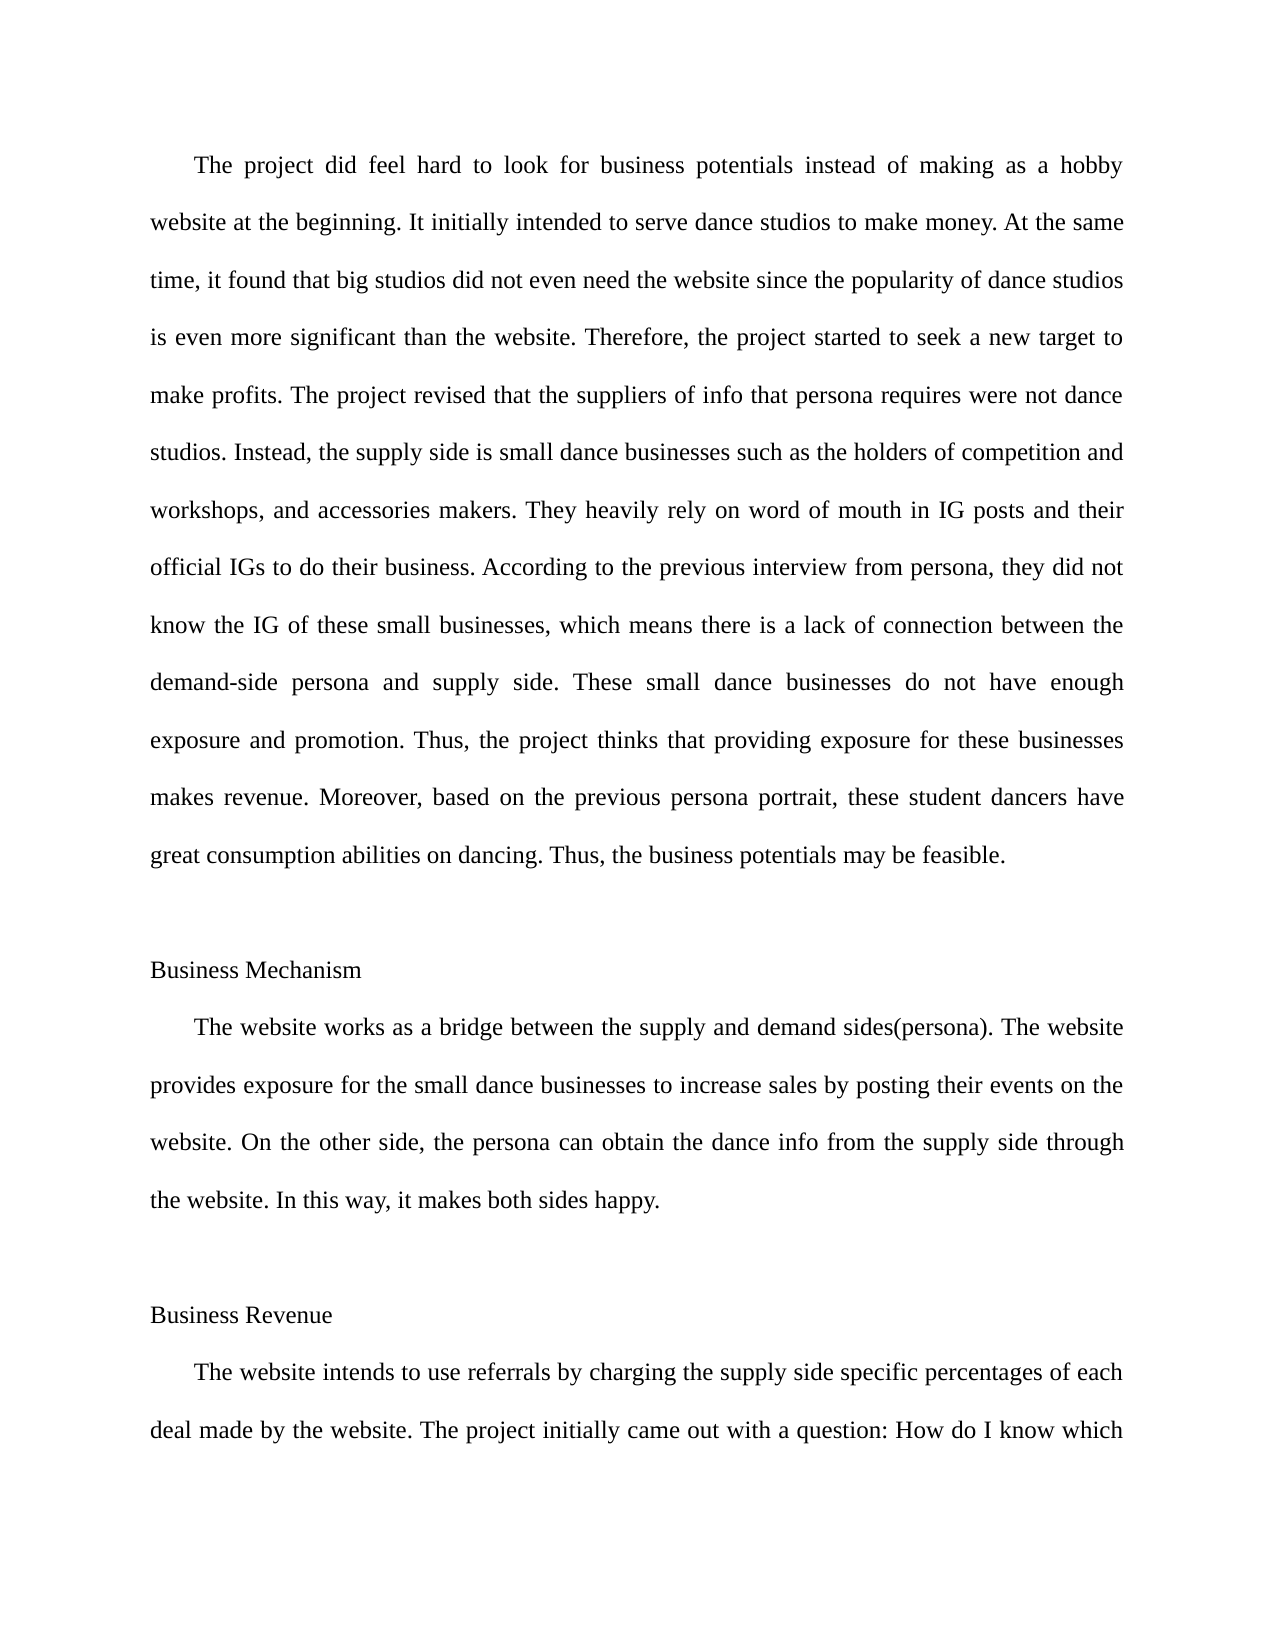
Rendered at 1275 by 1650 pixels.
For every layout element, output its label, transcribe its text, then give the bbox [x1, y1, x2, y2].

text Business Revenue [150, 1300, 1125, 1329]
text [150, 1357, 1125, 1444]
text The website works as a bridge between the supply and demand sides(persona). The website provides exposure for the small dance businesses to increase sales by posting their events on the website. On the other side, the persona can obtain the dance info from the supply side through the website. In this way, it makes both sides happy. [150, 1012, 1125, 1214]
text Business Mechanism [150, 955, 1125, 984]
text The project did feel hard to look for business potentials instead of making as a hobby website at the beginning. It initially intended to serve dance studios to make money. At the same time, it found that big studios did not even need the website since the popularity of dance studios is even more significant than the website. Therefore, the project started to seek a new target to make profits. The project revised that the suppliers of info that persona requires were not dance studios. Instead, the supply side is small dance businesses such as the holders of competition and workshops, and accessories makers. They heavily rely on word of mouth in IG posts and their official IGs to do their business. According to the previous interview from persona, they did not know the IG of these small businesses, which means there is a lack of connection between the demand-side persona and supply side. These small dance businesses do not have enough exposure and promotion. Thus, the project thinks that providing exposure for these businesses makes revenue. Moreover, based on the previous persona portrait, these student dancers have great consumption abilities on dancing. Thus, the business potentials may be feasible. [150, 150, 1125, 869]
